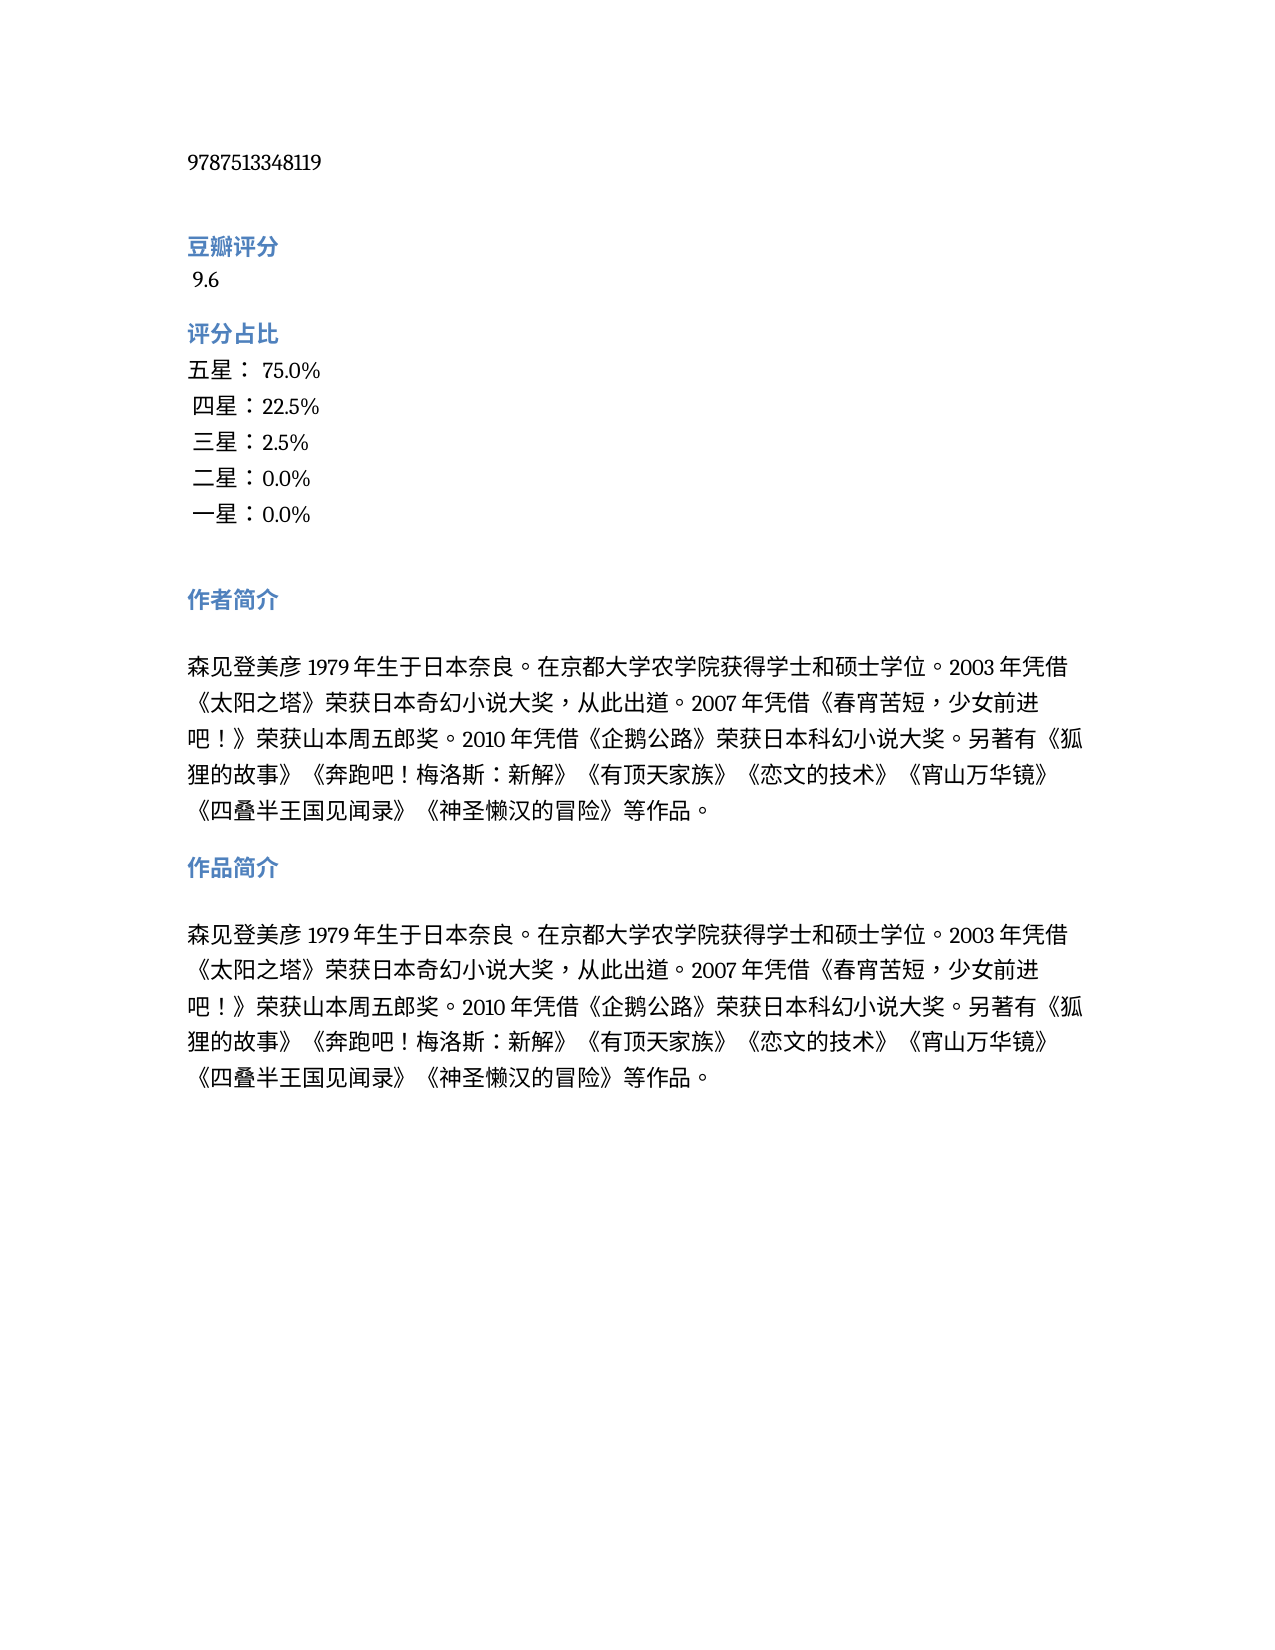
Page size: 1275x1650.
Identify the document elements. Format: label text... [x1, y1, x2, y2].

subtitle 作品简介 [187, 852, 1087, 883]
subtitle 评分占比 [187, 318, 1087, 349]
text 9.6 [187, 267, 1087, 293]
text 五星： 75.0% 四星： 22.5% 三星： 2.5% 二星： 0.0% 一星： 0.0% [187, 354, 1087, 559]
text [187, 150, 1087, 207]
subtitle 豆瓣评分 [187, 231, 1087, 262]
subtitle 作者简介 [187, 584, 1087, 615]
text 森见登美彦 1979年生于日本奈良。在京都大学农学院获得学士和硕士学位。2003年凭借《太阳之塔》荣获日本奇幻小说大奖，从此出道。2007年凭借《春宵苦短，少女前进吧！》荣获山本周五郎奖。2010年凭借《企鹅公路》荣获日本科幻小说大奖。另著有《狐狸的故事》《奔跑吧！梅洛斯：新解》《有顶天家族》《恋文的技术》《宵山万华镜》《四叠半王国见闻录》《神圣懒汉的冒险》等作品。 [187, 620, 1087, 826]
text 森见登美彦 1979年生于日本奈良。在京都大学农学院获得学士和硕士学位。2003年凭借《太阳之塔》荣获日本奇幻小说大奖，从此出道。2007年凭借《春宵苦短，少女前进吧！》荣获山本周五郎奖。2010年凭借《企鹅公路》荣获日本科幻小说大奖。另著有《狐狸的故事》《奔跑吧！梅洛斯：新解》《有顶天家族》《恋文的技术》《宵山万华镜》《四叠半王国见闻录》《神圣懒汉的冒险》等作品。 [187, 887, 1087, 1093]
